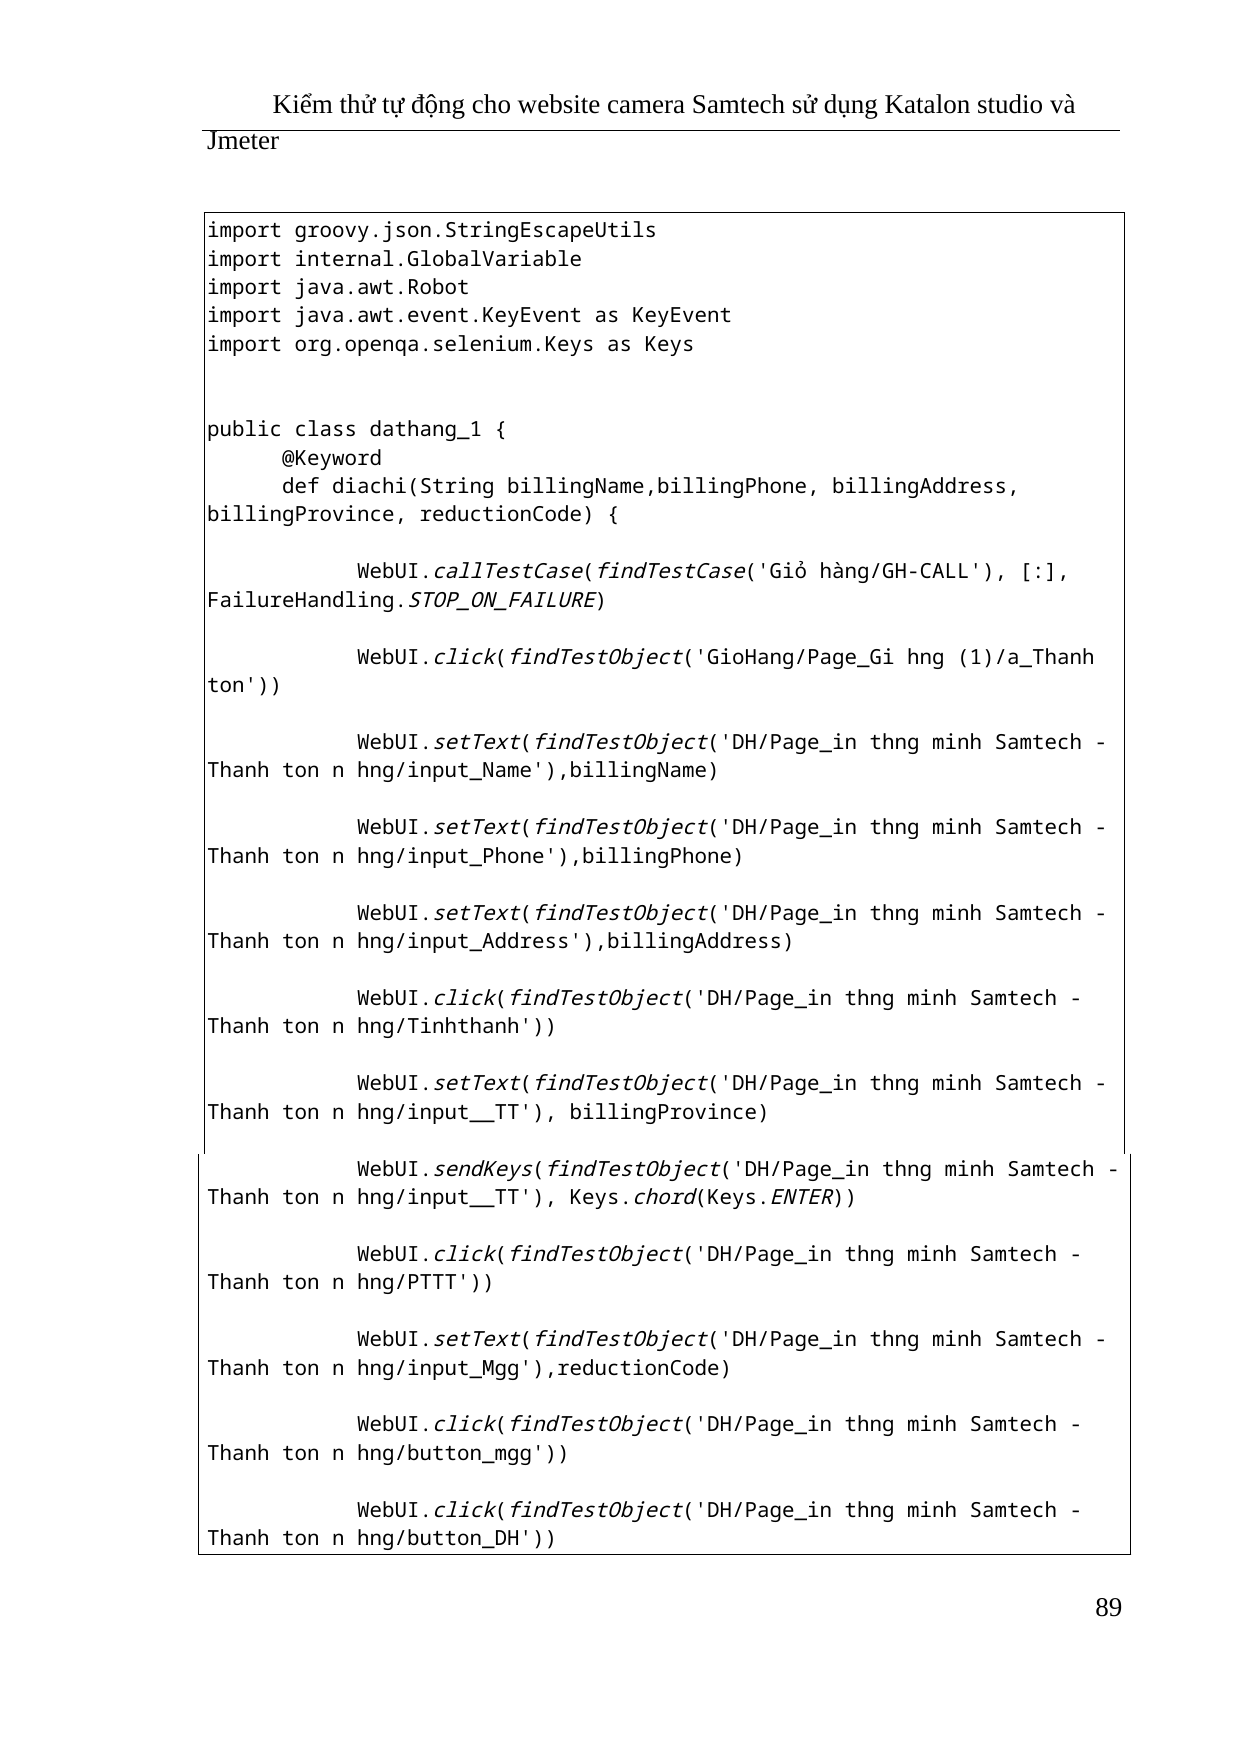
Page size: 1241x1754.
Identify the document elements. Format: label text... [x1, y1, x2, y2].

text WebUI.setText(findTestObject('DH/Page_in thng minh Samtech - Thanh ton n hng/input__TT'), billingProvince) [207, 1068, 1122, 1125]
text def diachi(String billingName,billingPhone, billingAddress, billingProvince, reductionCode) { [207, 471, 1122, 528]
text WebUI.setText(findTestObject('DH/Page_in thng minh Samtech - Thanh ton n hng/input_Phone'),billingPhone) [207, 812, 1122, 869]
text @Keyword [207, 443, 1122, 471]
text import org.openqa.selenium.Keys as Keys [207, 329, 1122, 357]
text WebUI.click(findTestObject('DH/Page_in thng minh Samtech - Thanh ton n hng/button_mgg')) [207, 1409, 1122, 1466]
text import java.awt.event.KeyEvent as KeyEvent [207, 301, 1122, 329]
text WebUI.click(findTestObject('DH/Page_in thng minh Samtech - Thanh ton n hng/button_DH')) [199, 1492, 1130, 1554]
text import groovy.json.StringEscapeUtils [205, 213, 1124, 244]
text WebUI.setText(findTestObject('DH/Page_in thng minh Samtech - Thanh ton n hng/input_Mgg'),reductionCode) [207, 1324, 1122, 1381]
text import java.awt.Robot [207, 272, 1122, 301]
text WebUI.click(findTestObject('DH/Page_in thng minh Samtech - Thanh ton n hng/PTTT')) [207, 1239, 1122, 1296]
text WebUI.setText(findTestObject('DH/Page_in thng minh Samtech - Thanh ton n hng/input_Name'),billingName) [207, 727, 1122, 784]
text WebUI.setText(findTestObject('DH/Page_in thng minh Samtech - Thanh ton n hng/input_Address'),billingAddress) [207, 898, 1122, 954]
text WebUI.callTestCase(findTestCase('Giỏ hàng/GH-CALL'), [:], FailureHandling.STOP_ON_FAILURE) [207, 556, 1122, 613]
text WebUI.click(findTestObject('GioHang/Page_Gi hng (1)/a_Thanh ton')) [207, 642, 1122, 699]
text import internal.GlobalVariable [207, 244, 1122, 272]
text WebUI.sendKeys(findTestObject('DH/Page_in thng minh Samtech - Thanh ton n hng/input__TT'), Keys.chord(Keys.ENTER)) [207, 1154, 1122, 1211]
text public class dathang_1 { [207, 414, 1122, 443]
text WebUI.click(findTestObject('DH/Page_in thng minh Samtech - Thanh ton n hng/Tinhthanh')) [207, 983, 1122, 1040]
